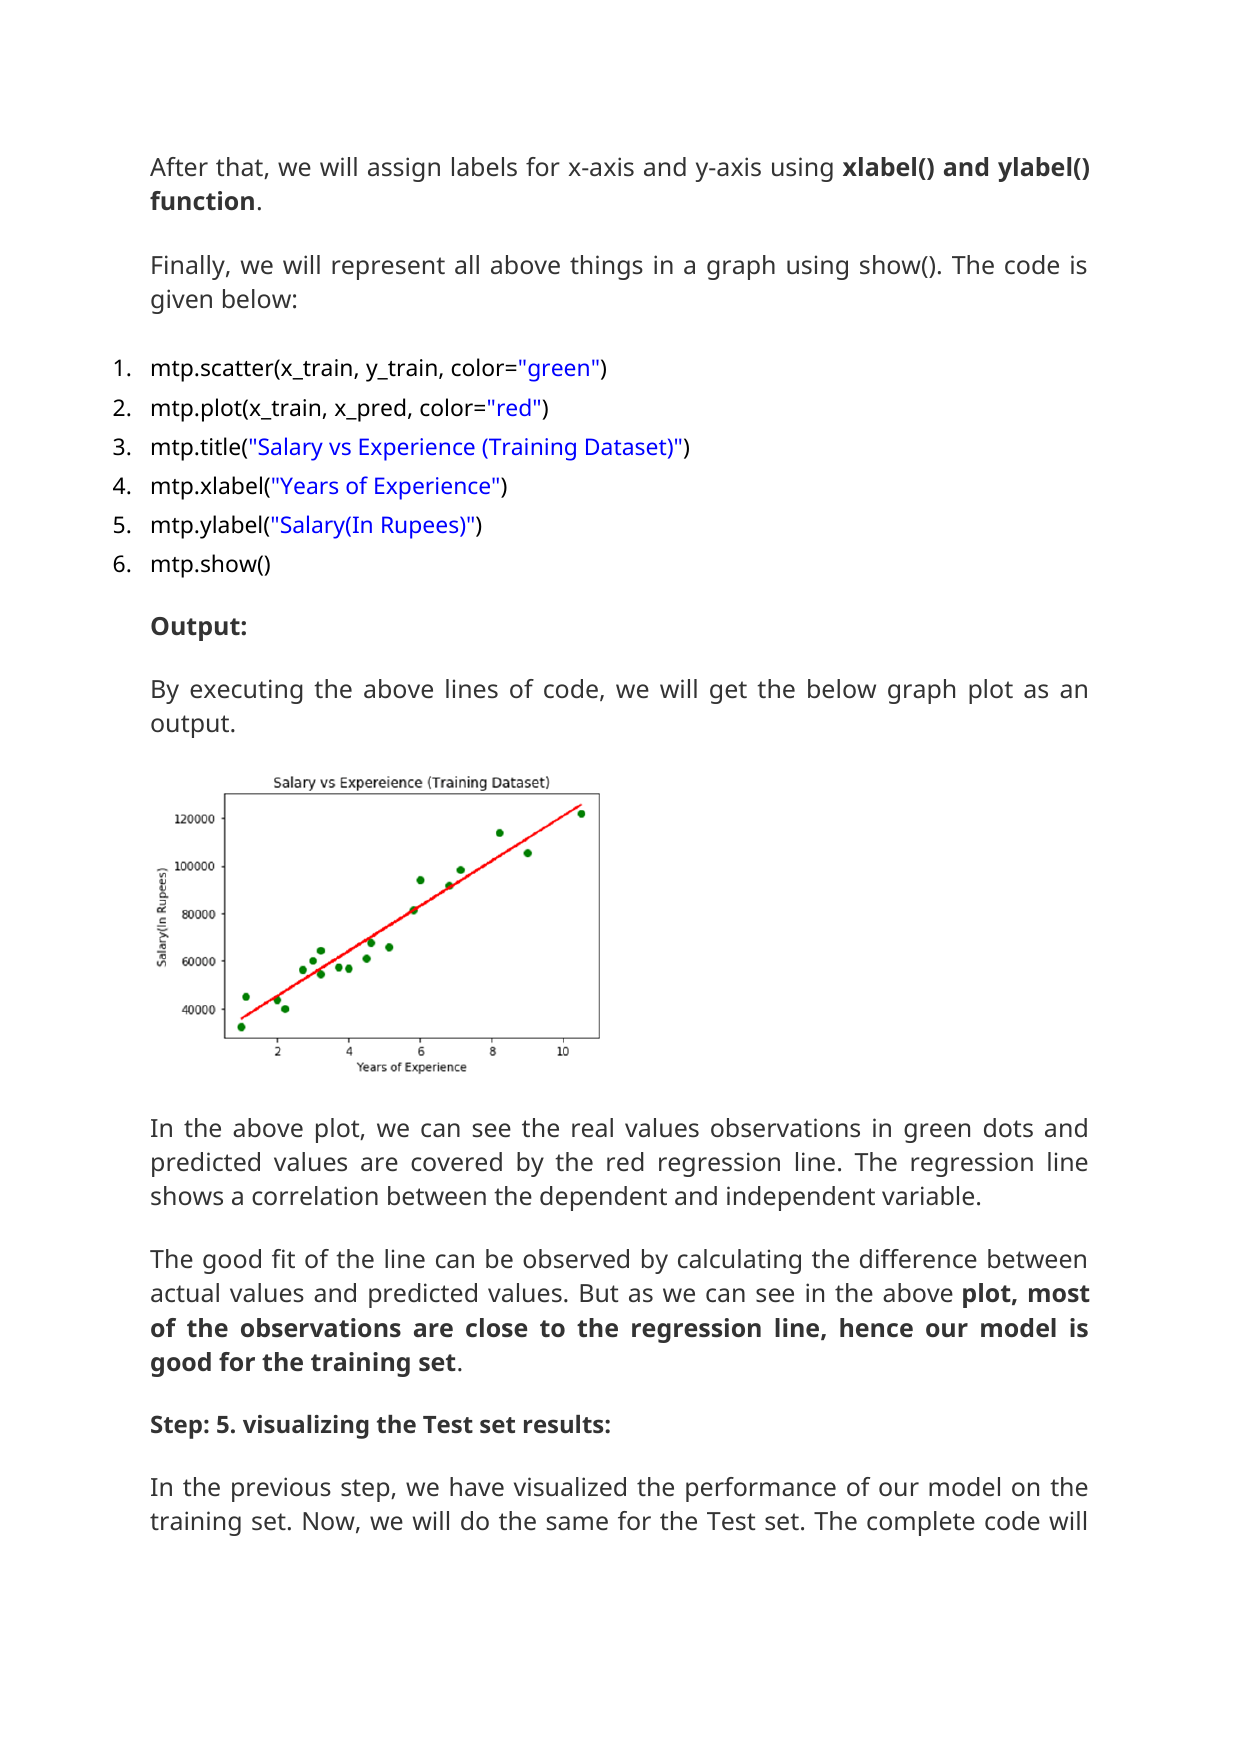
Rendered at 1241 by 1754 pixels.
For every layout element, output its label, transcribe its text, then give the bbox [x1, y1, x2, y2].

text The good fit of the line can be observed by calculating the difference between actual values and predicted values. But as we can see in the above plot, most of the observations are close to the regression line, hence our model is good for the training set. [150, 1242, 1090, 1378]
list mtp.xlabel("Years of Experience") [112, 462, 1090, 501]
text Finally, we will represent all above things in a graph using show(). The code is given below: [150, 247, 1090, 315]
text Output: [150, 608, 1090, 642]
text By executing the above lines of code, we will get the below graph plot as an output. [150, 671, 1090, 739]
list mtp.ylabel("Salary(In Rupees)") [112, 501, 1090, 540]
list mtp.plot(x_train, x_pred, color="red") [112, 384, 1090, 423]
list mtp.show() [112, 540, 1090, 579]
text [150, 1469, 1090, 1537]
text After that, we will assign labels for x-axis and y-axis using xlabel() and ylabel() function. [150, 150, 1090, 218]
text In the above plot, we can see the real values observations in green dots and predicted values are covered by the red regression line. The regression line shows a correlation between the dependent and independent variable. [150, 1111, 1090, 1213]
list mtp.scatter(x_train, y_train, color="green") [112, 344, 1090, 384]
text Step: 5. visualizing the Test set results: [150, 1407, 1090, 1440]
picture [150, 768, 605, 1080]
list mtp.title("Salary vs Experience (Training Dataset)") [112, 423, 1090, 462]
